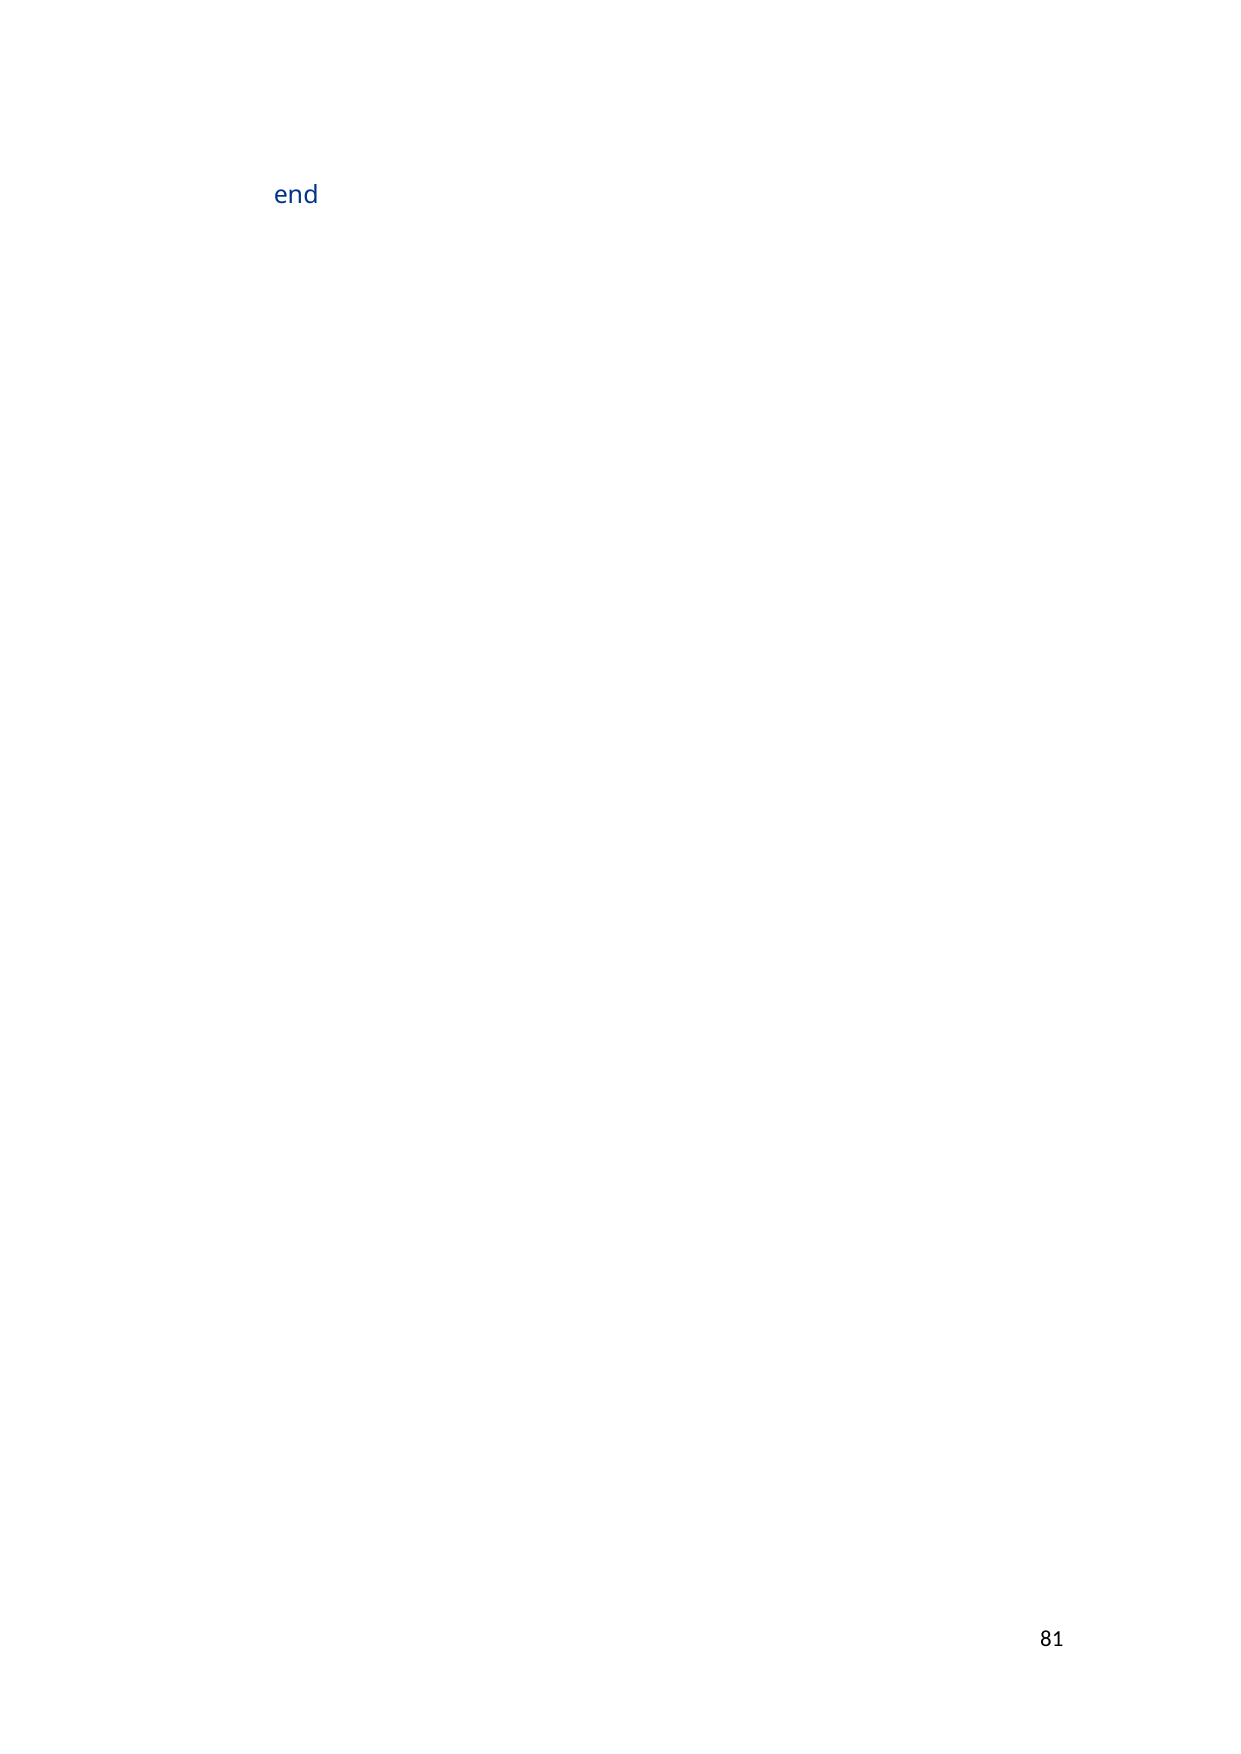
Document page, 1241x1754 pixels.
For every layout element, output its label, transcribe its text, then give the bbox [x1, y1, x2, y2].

text end [273, 177, 1063, 211]
